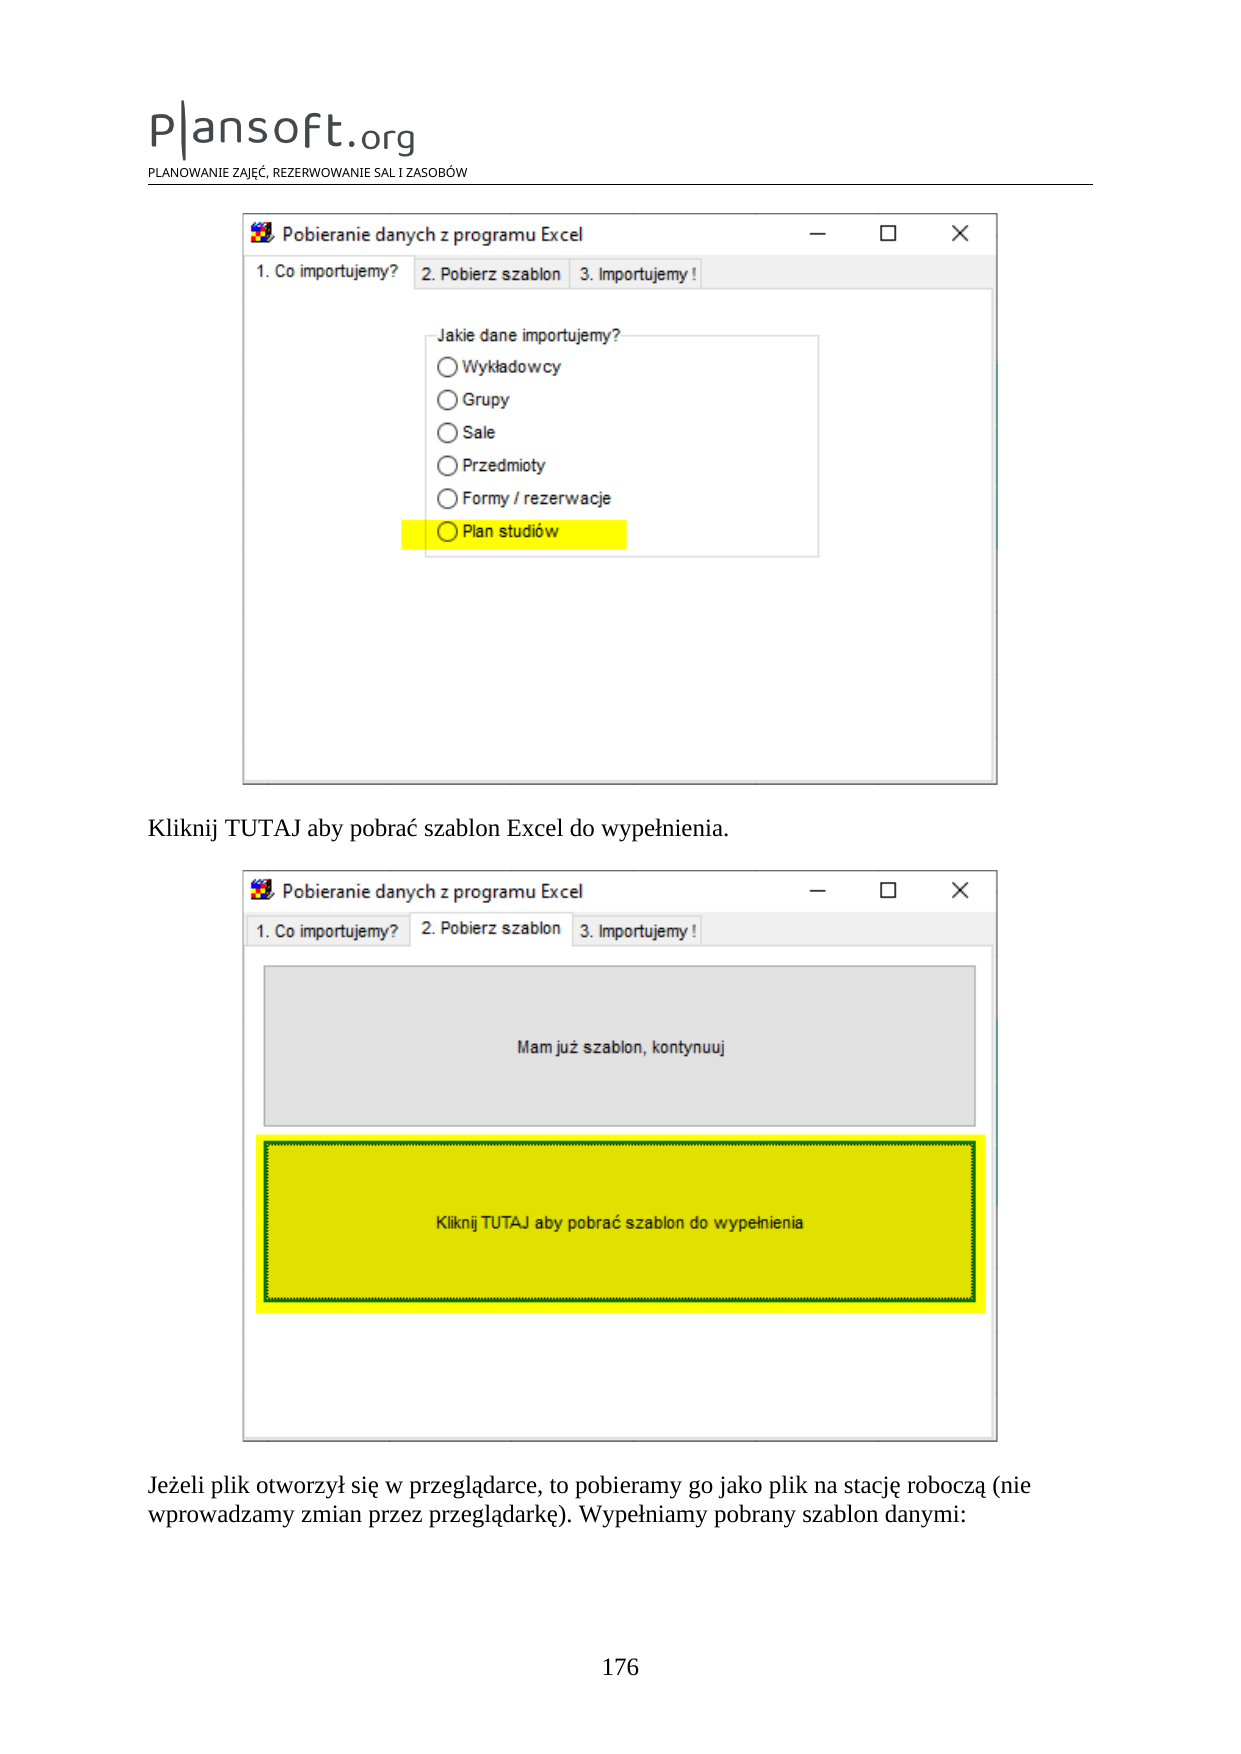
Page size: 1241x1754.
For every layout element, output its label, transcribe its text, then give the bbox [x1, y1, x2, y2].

picture [242, 213, 998, 785]
text Jeżeli plik otworzył się w przeglądarce, to pobieramy go jako plik na stację roboczą (nie wprowadzamy zmian przez przeglądarkę). Wypełniamy pobrany szablon danymi: [148, 1470, 1093, 1527]
picture [147, 73, 418, 165]
text Kliknij TUTAJ aby pobrać szablon Excel do wypełnienia. [148, 813, 1093, 842]
picture [242, 870, 998, 1442]
